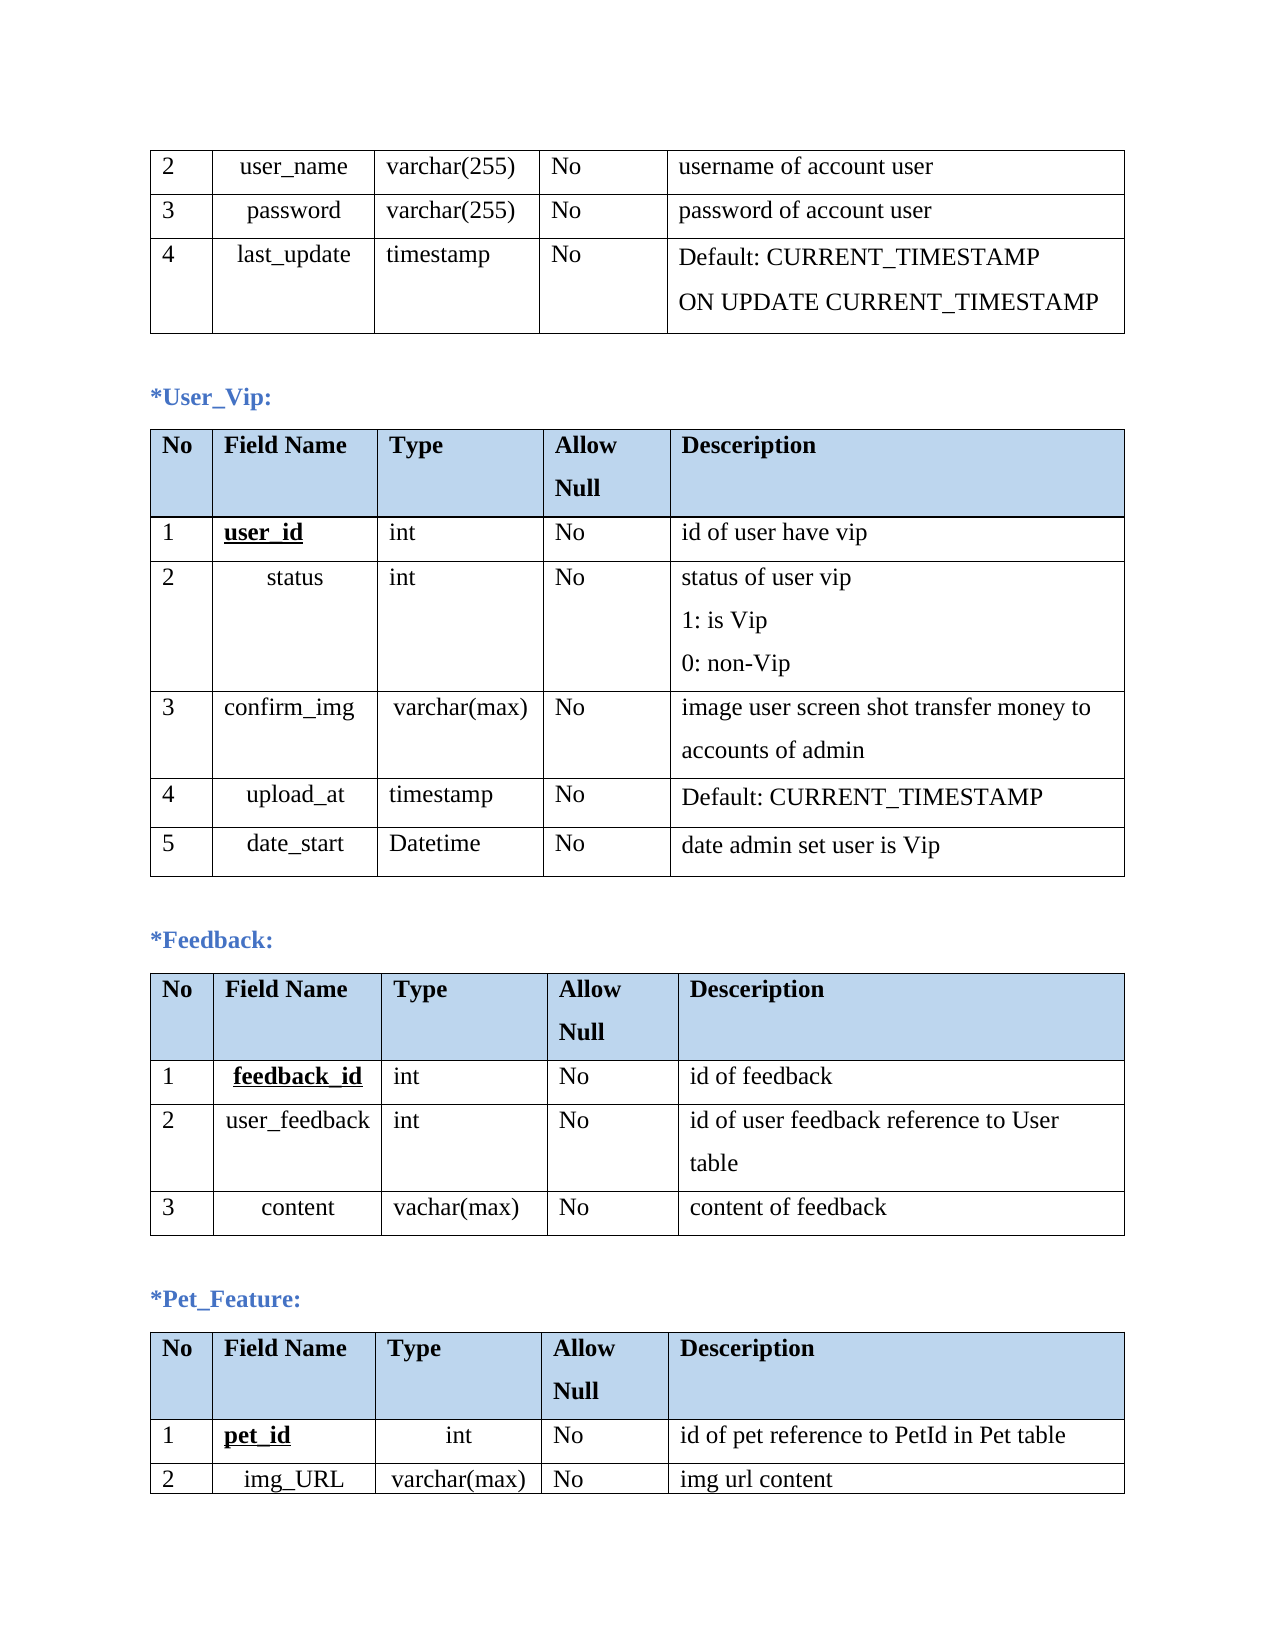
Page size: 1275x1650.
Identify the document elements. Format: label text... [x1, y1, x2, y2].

table_cell varchar(255) [375, 151, 539, 194]
table_cell id of user have vip [671, 518, 1124, 561]
table_header Desceription [679, 974, 1124, 1060]
table_cell user_name [213, 151, 374, 194]
table_cell 3 [151, 692, 212, 778]
table_cell 2 [151, 1105, 213, 1191]
table_header No [151, 430, 212, 516]
table_cell date_start [213, 828, 377, 876]
table_cell No [548, 1192, 678, 1235]
table_cell No [542, 1464, 668, 1493]
table_cell Default: CURRENT_TIMESTAMP ON UPDATE CURRENT_TIMESTAMP [668, 239, 1124, 333]
table_header Allow Null [548, 974, 678, 1060]
table_cell varchar(max) [378, 692, 543, 778]
table_cell id of feedback [679, 1061, 1124, 1104]
table_cell feedback_id [214, 1061, 381, 1104]
text *Feedback: [150, 925, 1125, 954]
table_cell No [540, 195, 667, 238]
table_cell No [548, 1105, 678, 1191]
table_cell last_update [213, 239, 374, 333]
table_cell 1 [151, 518, 212, 561]
table_cell No [544, 692, 670, 778]
table_cell 2 [151, 562, 212, 691]
text *Pet_Feature: [150, 1284, 1125, 1313]
table_cell No [542, 1420, 668, 1463]
table_header Field Name [214, 974, 381, 1060]
table_header No [151, 1333, 212, 1419]
table_header Allow Null [544, 430, 670, 516]
table_cell id of user feedback reference to User table [679, 1105, 1124, 1191]
table_cell timestamp [375, 239, 539, 333]
table_header Type [378, 430, 543, 516]
table_cell Datetime [378, 828, 543, 876]
table_cell password of account user [668, 195, 1124, 238]
table_cell int [382, 1105, 547, 1191]
table_cell int [378, 562, 543, 691]
table_header Allow Null [542, 1333, 668, 1419]
table_header Desceription [669, 1333, 1124, 1419]
table_cell img url content [669, 1464, 1124, 1493]
text *User_Vip: [150, 382, 1125, 410]
table_cell No [540, 151, 667, 194]
table_header Desceription [671, 430, 1124, 516]
table_cell status [213, 562, 377, 691]
table_cell varchar(255) [375, 195, 539, 238]
table_cell int [376, 1420, 541, 1463]
table_cell int [382, 1061, 547, 1104]
table_cell No [544, 828, 670, 876]
table_cell int [378, 518, 543, 561]
table_header Field Name [213, 1333, 375, 1419]
table_header Field Name [213, 430, 377, 516]
table_header No [151, 974, 213, 1060]
table_cell 3 [151, 1192, 213, 1235]
table_cell vachar(max) [382, 1192, 547, 1235]
table_cell content [214, 1192, 381, 1235]
table_cell 2 [151, 1464, 212, 1493]
table_cell varchar(max) [376, 1464, 541, 1493]
table_cell username of account user [668, 151, 1124, 194]
table_cell 3 [151, 195, 212, 238]
table_cell 2 [151, 151, 212, 194]
table_cell id of pet reference to PetId in Pet table [669, 1420, 1124, 1463]
table_cell 5 [151, 828, 212, 876]
table_cell 1 [151, 1420, 212, 1463]
table_cell status of user vip 1: is Vip 0: non-Vip [671, 562, 1124, 691]
table_cell upload_at [213, 779, 377, 827]
table_cell user_feedback [214, 1105, 381, 1191]
table_header Type [376, 1333, 541, 1419]
table_cell No [548, 1061, 678, 1104]
table_cell pet_id [213, 1420, 375, 1463]
table_cell date admin set user is Vip [671, 828, 1124, 876]
table_cell password [213, 195, 374, 238]
table_cell content of feedback [679, 1192, 1124, 1235]
table_cell timestamp [378, 779, 543, 827]
table_cell confirm_img [213, 692, 377, 778]
table_cell image user screen shot transfer money to accounts of admin [671, 692, 1124, 778]
table_cell 4 [151, 779, 212, 827]
table_cell No [544, 562, 670, 691]
table_cell img_URL [213, 1464, 375, 1493]
table_cell 4 [151, 239, 212, 333]
table_cell user_id [213, 518, 377, 561]
table_cell 1 [151, 1061, 213, 1104]
table_cell Default: CURRENT_TIMESTAMP [671, 779, 1124, 827]
table_cell No [544, 779, 670, 827]
table_header Type [382, 974, 547, 1060]
table_cell No [544, 518, 670, 561]
table_cell No [540, 239, 667, 333]
